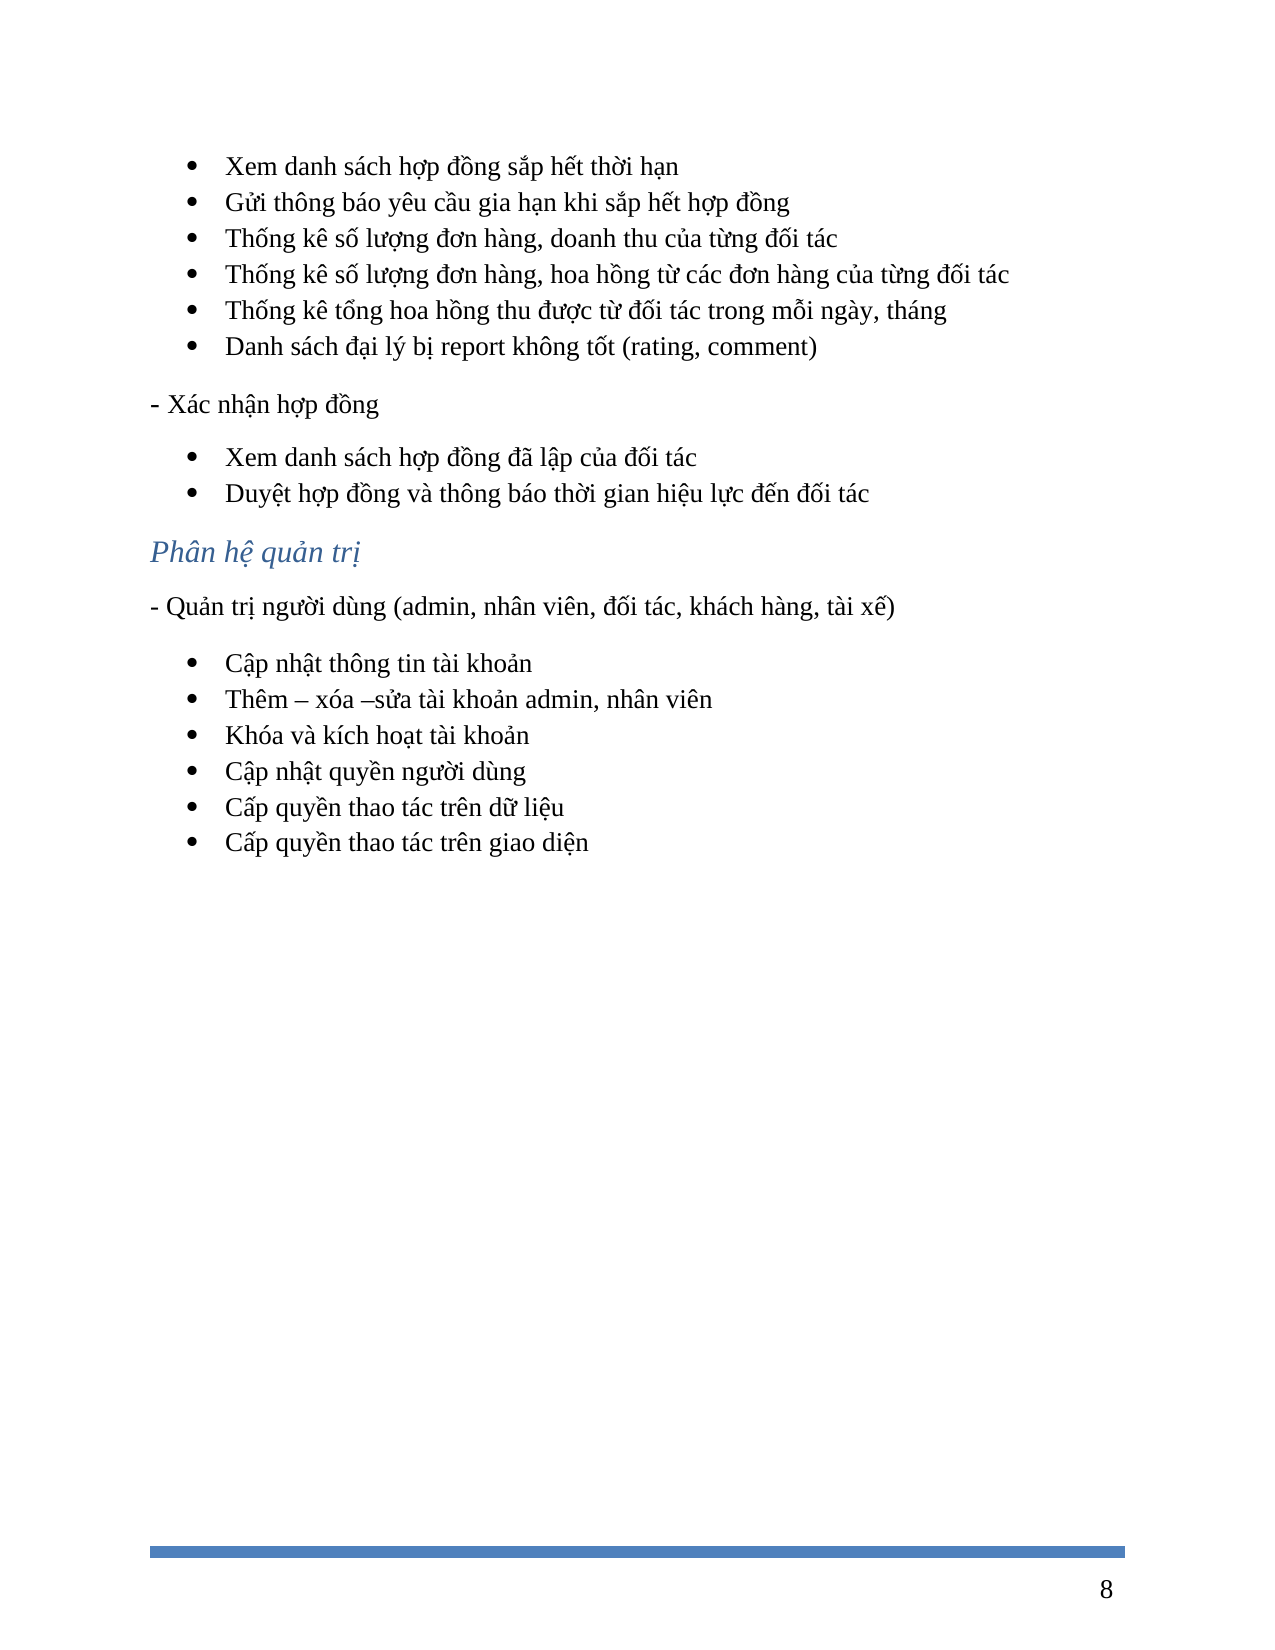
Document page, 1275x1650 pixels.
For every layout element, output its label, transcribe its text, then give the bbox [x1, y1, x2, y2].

list Xem danh sách hợp đồng sắp hết thời hạn [187, 150, 1125, 181]
list Cấp quyền thao tác trên giao diện [187, 827, 1125, 858]
list Cập nhật thông tin tài khoản [187, 647, 1125, 678]
list Thêm – xóa –sửa tài khoản admin, nhân viên [187, 683, 1125, 714]
list Thống kê tổng hoa hồng thu được từ đối tác trong mỗi ngày, tháng [187, 294, 1125, 325]
list Thống kê số lượng đơn hàng, hoa hồng từ các đơn hàng của từng đối tác [187, 258, 1125, 289]
list Gửi thông báo yêu cầu gia hạn khi sắp hết hợp đồng [187, 186, 1125, 217]
list Khóa và kích hoạt tài khoản [187, 719, 1125, 750]
text - Xác nhận hợp đồng [150, 386, 1125, 420]
text - Quản trị người dùng (admin, nhân viên, đối tác, khách hàng, tài xế) [150, 590, 1125, 621]
list Danh sách đại lý bị report không tốt (rating, comment) [187, 330, 1125, 361]
list Xem danh sách hợp đồng đã lập của đối tác [187, 441, 1125, 472]
list Duyệt hợp đồng và thông báo thời gian hiệu lực đến đối tác [187, 477, 1125, 508]
list Thống kê số lượng đơn hàng, doanh thu của từng đối tác [187, 222, 1125, 253]
list Cấp quyền thao tác trên dữ liệu [187, 791, 1125, 822]
text Phân hệ quản trị [150, 533, 1125, 569]
list Cập nhật quyền người dùng [187, 755, 1125, 786]
